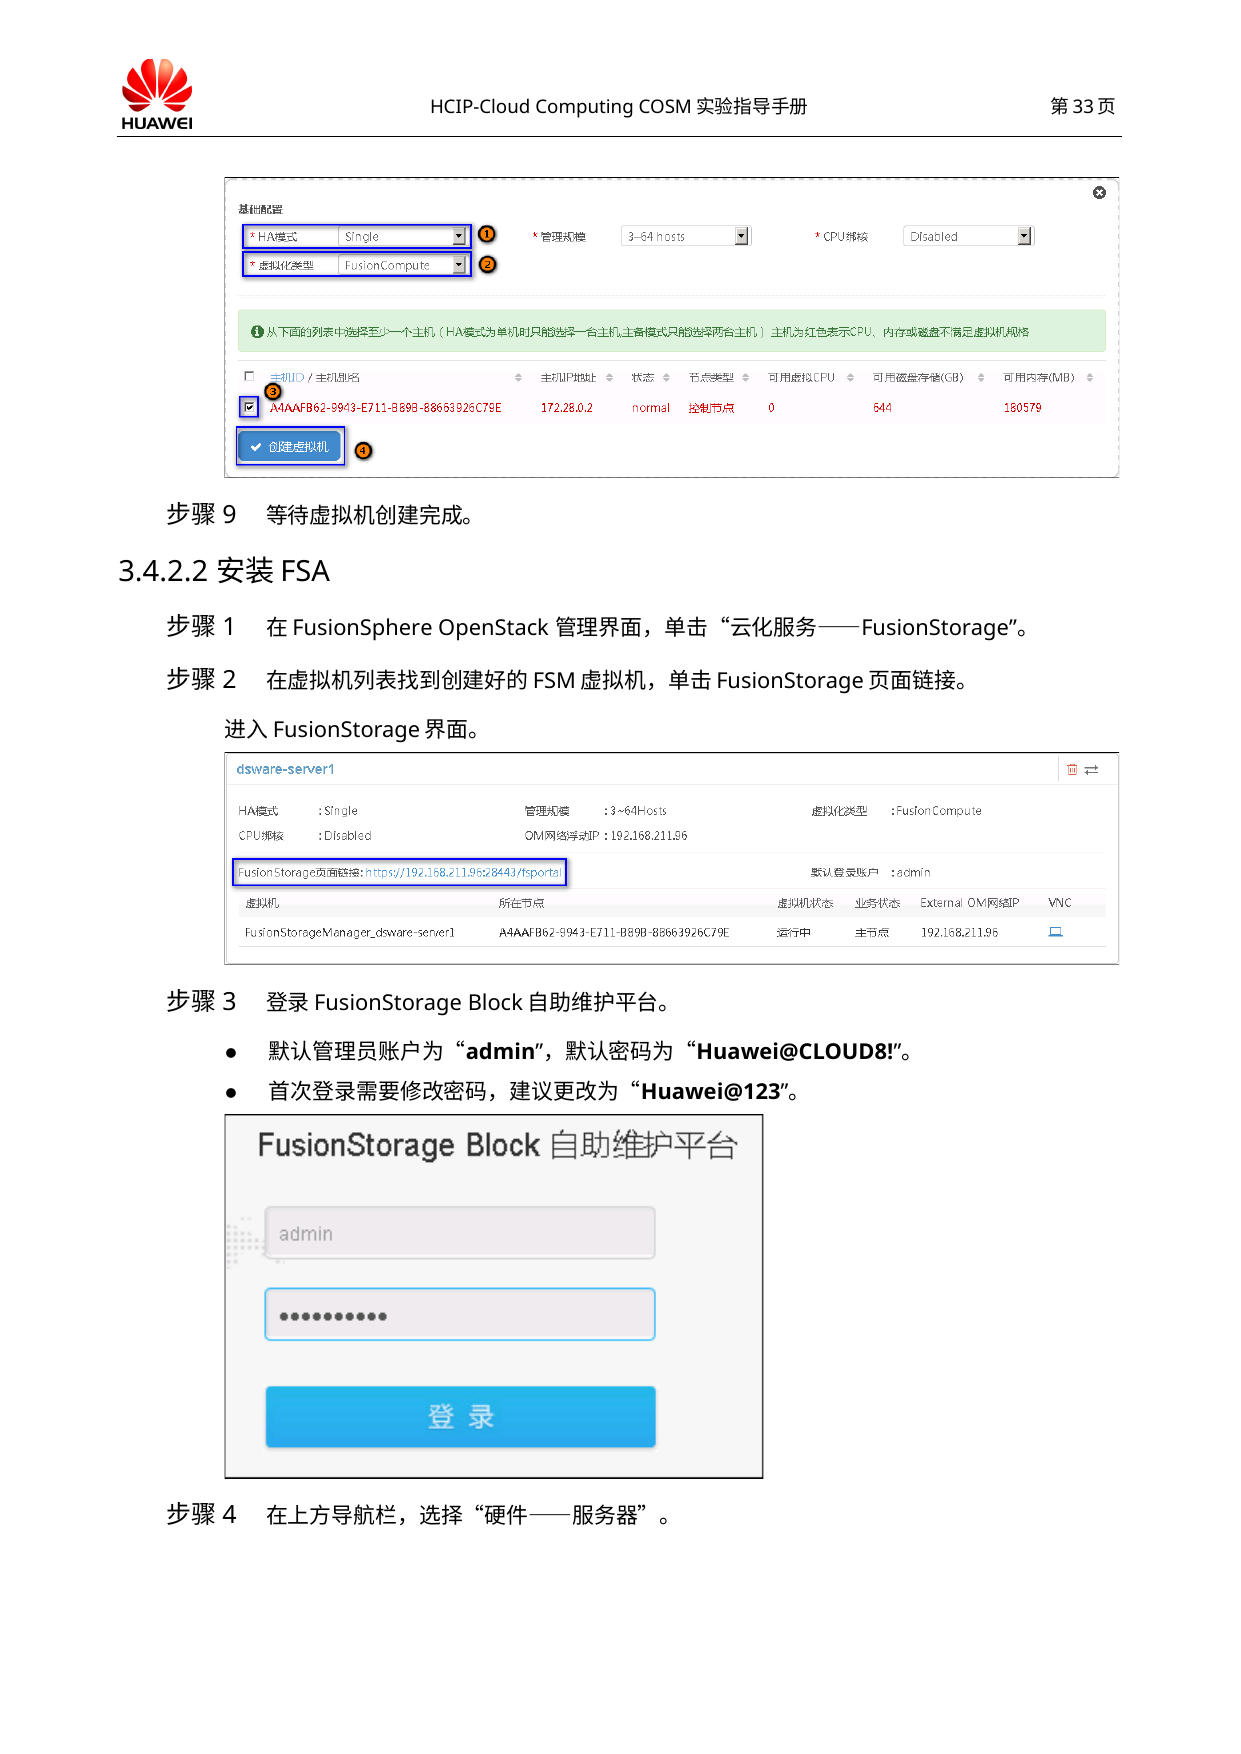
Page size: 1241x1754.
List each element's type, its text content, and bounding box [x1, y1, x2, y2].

text 登录FusionStorage Block自助维护平台。 [236, 981, 1122, 1017]
text 默认管理员账户为“admin”，默认密码为“Huawei@CLOUD8!”。 [224, 1034, 1122, 1066]
picture [224, 752, 1120, 965]
text 在虚拟机列表找到创建好的FSM虚拟机，单击FusionStorage页面链接。 [236, 659, 1122, 696]
subtitle 安装FSA [118, 547, 1122, 590]
text 在上方导航栏，选择“硬件——服务器”。 [236, 1495, 1122, 1531]
text 等待虚拟机创建完成。 [236, 494, 1122, 531]
picture [224, 1114, 764, 1479]
picture [122, 59, 192, 129]
text 在FusionSphere OpenStack 管理界面，单击“云化服务——FusionStorage”。 [236, 606, 1122, 643]
text 首次登录需要修改密码，建议更改为“Huawei@123”。 [224, 1074, 1122, 1106]
text 进入FusionStorage界面。 [224, 712, 1122, 744]
picture [224, 177, 1120, 478]
